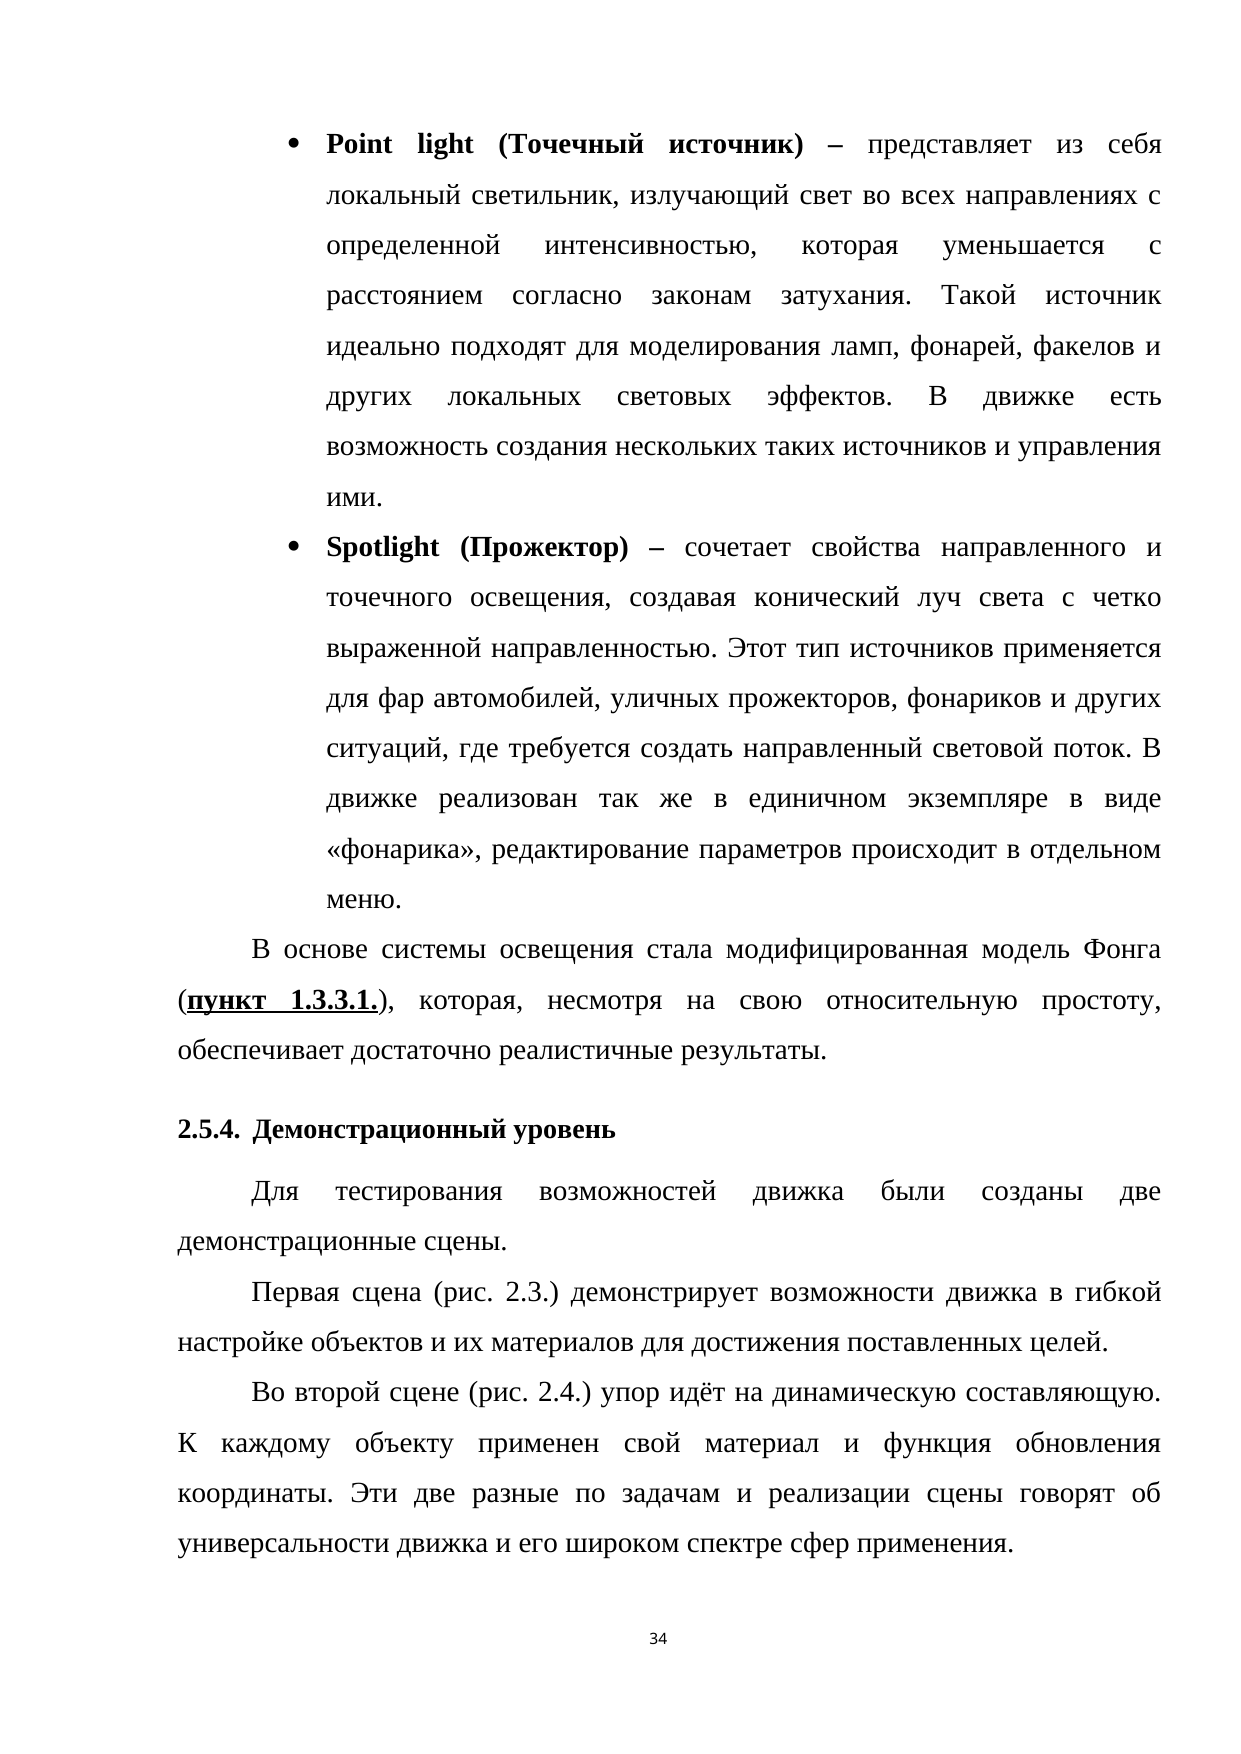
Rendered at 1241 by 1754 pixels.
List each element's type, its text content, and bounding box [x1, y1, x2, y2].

subtitle Демонстрационный уровень [177, 1112, 1152, 1144]
text Для тестирования возможностей движка были созданы две демонстрационные сцены. [177, 1173, 1162, 1257]
list Spotlight (Прожектор) – сочетает свойства направленного и точечного освещения, создавая конический луч света с четко выраженной направленностью. Этот тип источников применяется для фар автомобилей, уличных прожекторов, фонариков и других ситуаций, где требуется создать направленный световой поток. В движке реализован так же в единичном экземпляре в виде «фонарика», редактирование параметров происходит в отдельном меню. [288, 529, 1162, 915]
text Первая сцена (рис. 2.3.) демонстрирует возможности движка в гибкой настройке объектов и их материалов для достижения поставленных целей. [177, 1274, 1162, 1358]
text В основе системы освещения стала модифицированная модель Фонга (пункт 1.3.3.1.), которая, несмотря на свою относительную простоту, обеспечивает достаточно реалистичные результаты. [177, 932, 1162, 1066]
list Point light (Точечный источник) – представляет из себя локальный светильник, излучающий свет во всех направлениях с определенной интенсивностью, которая уменьшается с расстоянием согласно законам затухания. Такой источник идеально подходят для моделирования ламп, фонарей, факелов и других локальных световых эффектов. В движке есть возможность создания нескольких таких источников и управления ими. [288, 126, 1162, 512]
text Во второй сцене (рис. 2.4.) упор идёт на динамическую составляющую. К каждому объекту применен свой материал и функция обновления координаты. Эти две разные по задачам и реализации сцены говорят об универсальности движка и его широком спектре сфер применения. [177, 1374, 1162, 1559]
